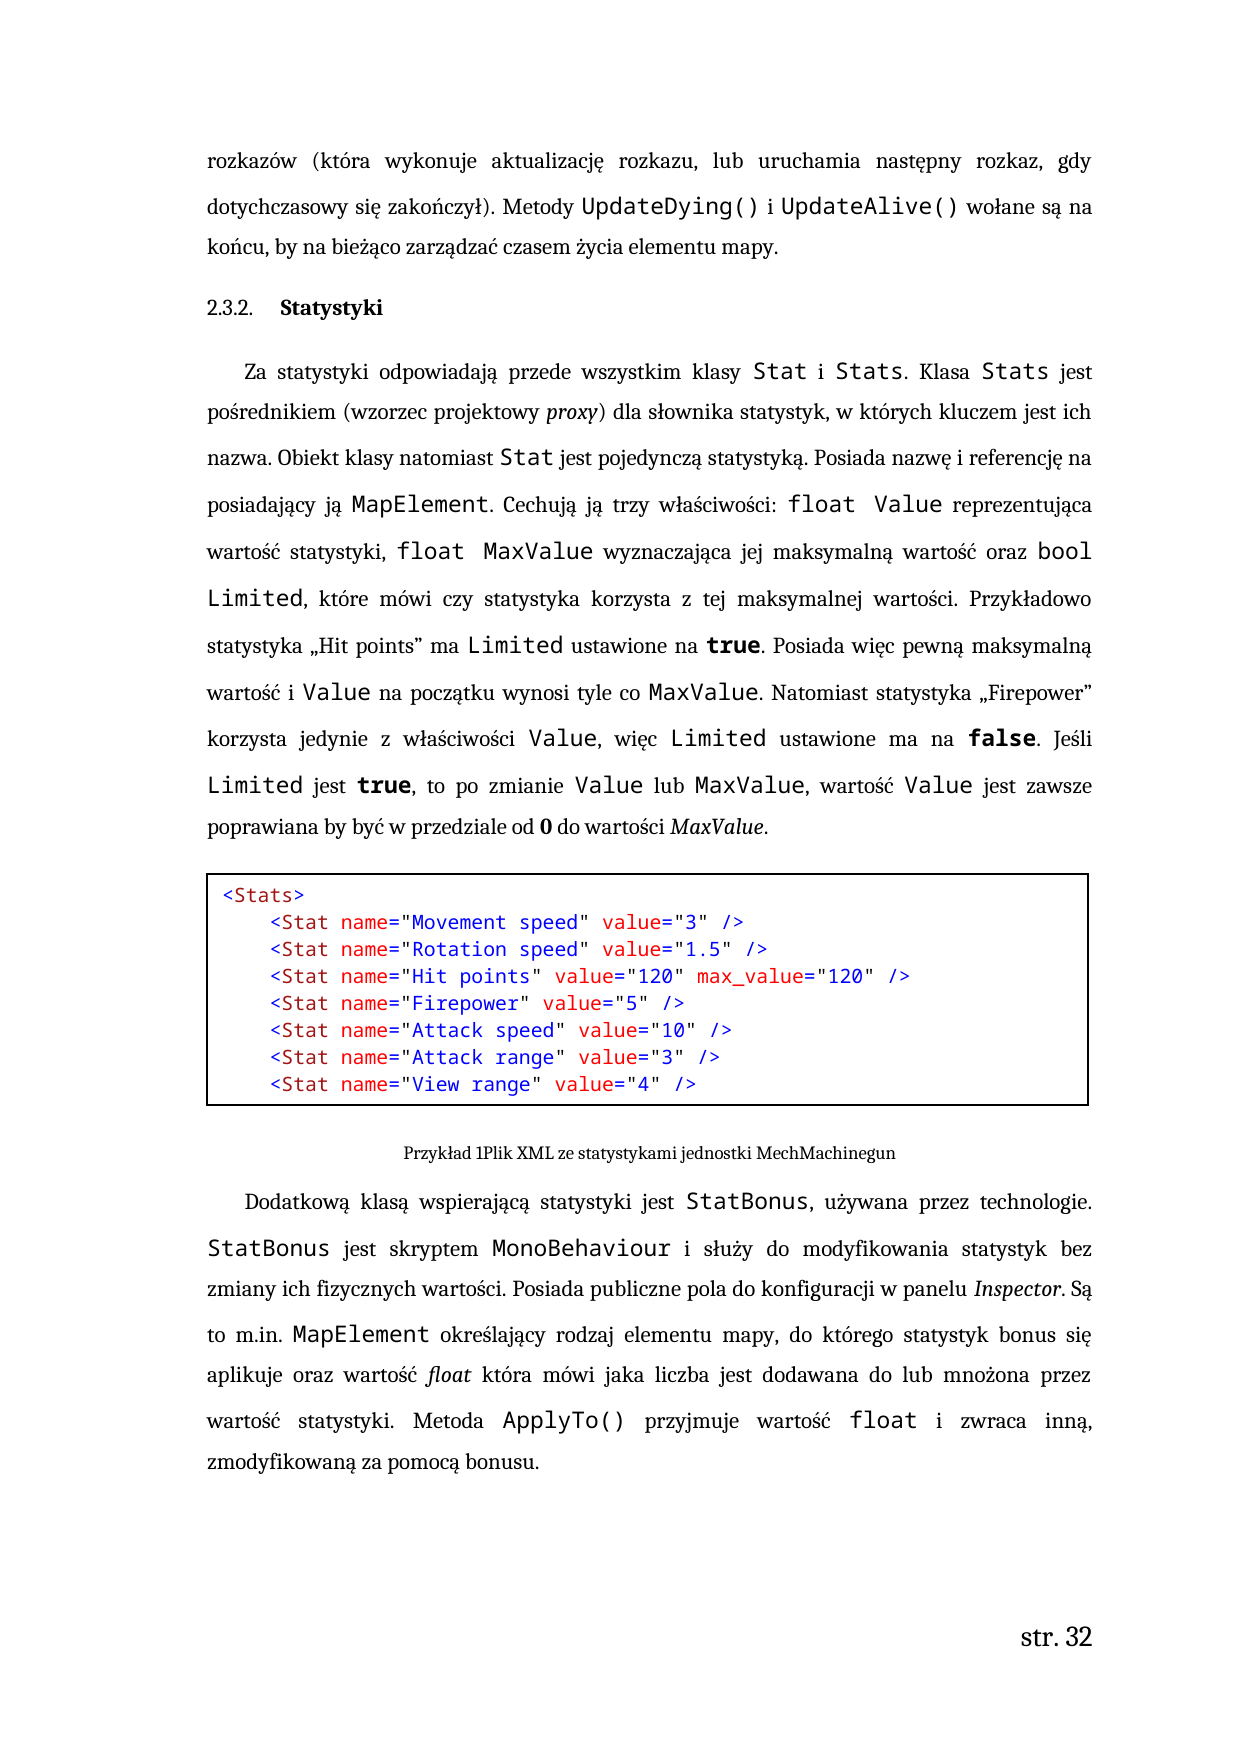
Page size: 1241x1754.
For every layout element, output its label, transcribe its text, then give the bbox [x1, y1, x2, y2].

text Dodatkową klasą wspierającą statystyki jest StatBonus, używana przez technologie. StatBonus jest skryptem MonoBehaviour i służy do modyfikowania statystyk bez zmiany ich fizycznych wartości. Posiada publiczne pola do konfiguracji w panelu Inspector. Są to m.in. MapElement określający rodzaj elementu mapy, do którego statystyk bonus się aplikuje oraz wartość float która mówi jaka liczba jest dodawana do lub mnożona przez wartość statystyki. Metoda ApplyTo() przyjmuje wartość float i zwraca inną, zmodyfikowaną za pomocą bonusu. [207, 1185, 1092, 1475]
text Za statystyki odpowiadają przede wszystkim klasy Stat i Stats. Klasa Stats jest pośrednikiem (wzorzec projektowy proxy) dla słownika statystyk, w których kluczem jest ich nazwa. Obiekt klasy natomiast Stat jest pojedynczą statystyką. Posiada nazwę i referencję na posiadający ją MapElement. Cechują ją trzy właściwości: float Value reprezentująca wartość statystyki, float MaxValue wyznaczająca jej maksymalną wartość oraz bool Limited, które mówi czy statystyka korzysta z tej maksymalnej wartości. Przykładowo statystyka „Hit points” ma Limited ustawione na true. Posiada więc pewną maksymalną wartość i Value na początku wynosi tyle co MaxValue. Natomiast statystyka „Firepower” korzysta jedynie z właściwości Value, więc Limited ustawione ma na false. Jeśli Limited jest true, to po zmianie Value lub MaxValue, wartość Value jest zawsze poprawiana by być w przedziale od 0 do wartości MaxValue. [207, 355, 1092, 840]
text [207, 148, 1092, 260]
subtitle Statystyki [207, 294, 1092, 321]
